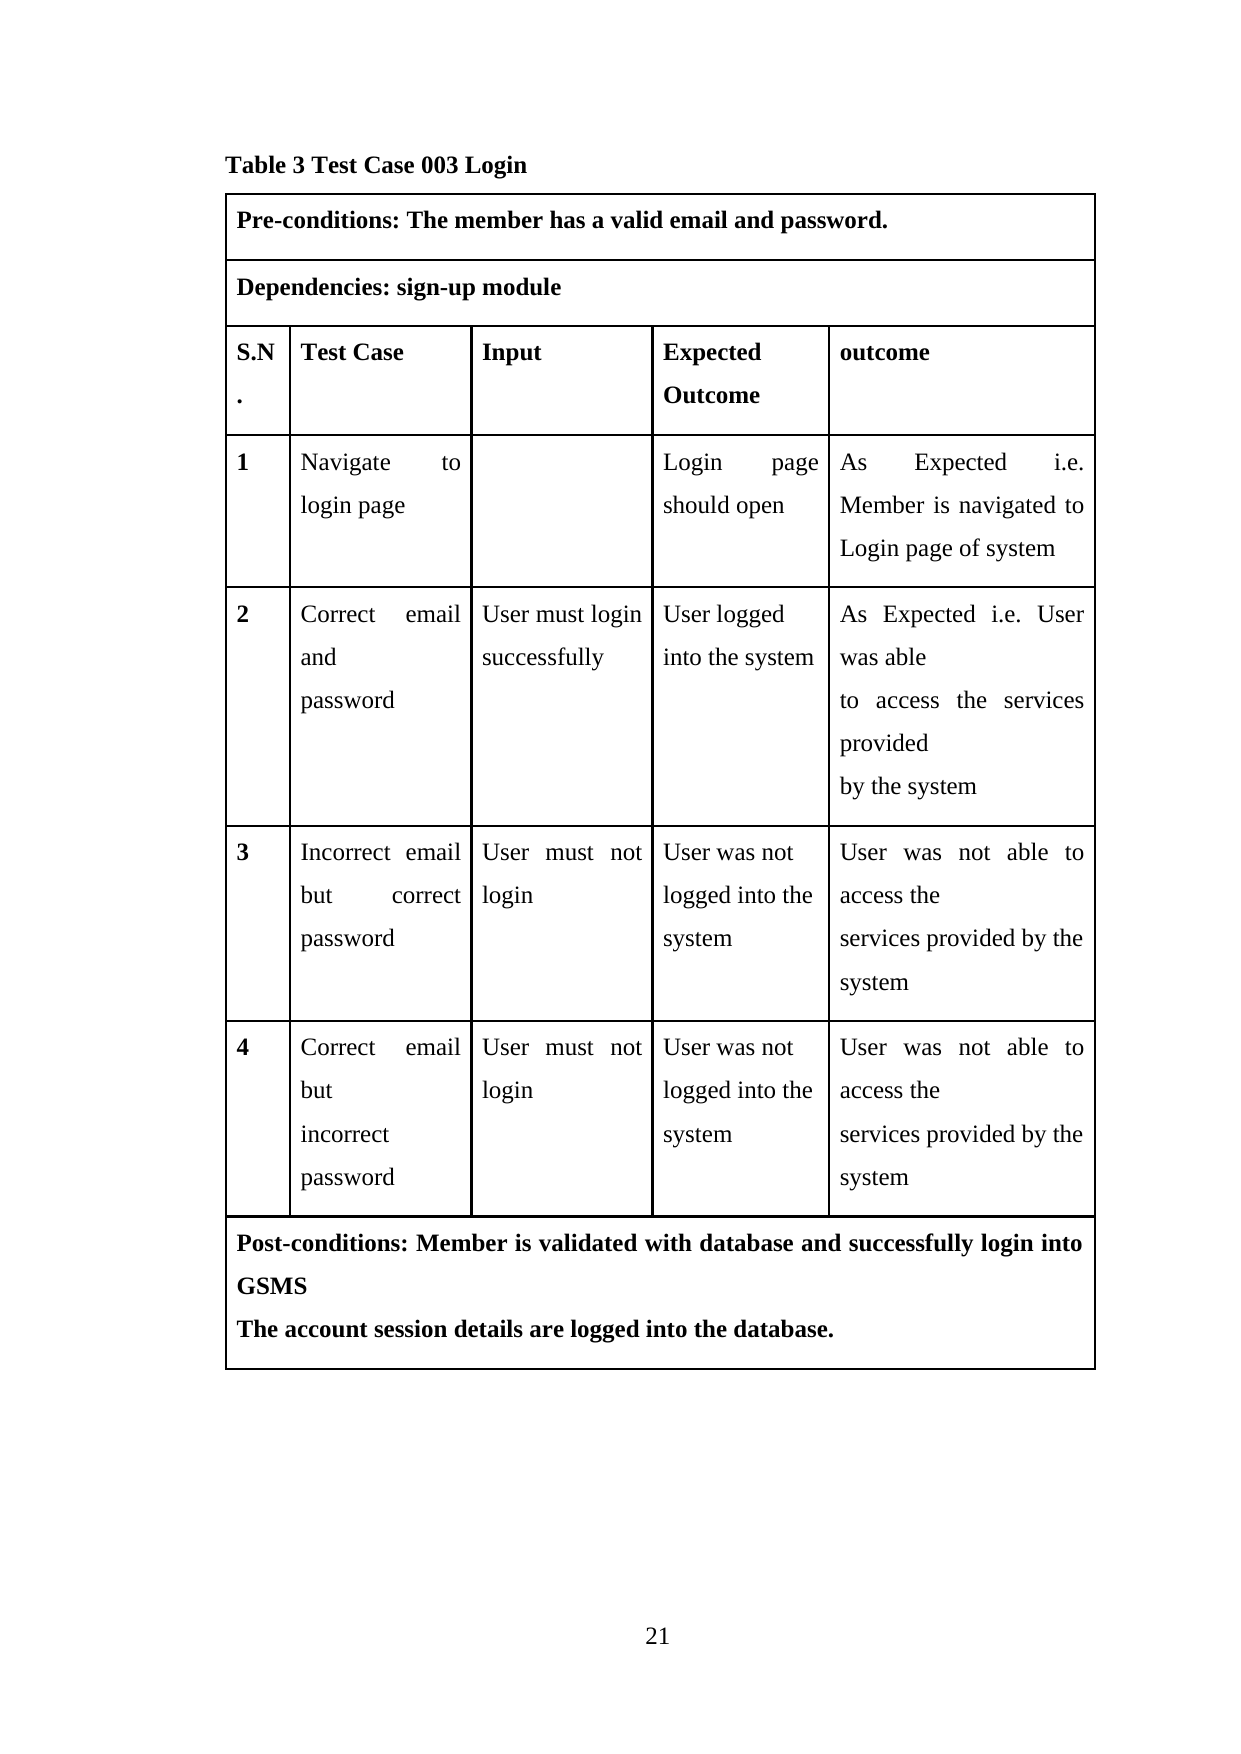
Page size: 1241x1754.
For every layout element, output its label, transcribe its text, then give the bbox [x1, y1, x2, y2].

table_cell Dependencies: sign-up module [227, 261, 1094, 325]
table_cell User must not login [473, 827, 651, 1020]
table_cell Incorrect email but correct password [291, 827, 470, 1020]
table_header Pre-conditions: The member has a valid email and password. [227, 195, 1094, 259]
table_cell User was not able to access the services provided by the system [830, 1022, 1094, 1215]
table_cell S.N. [227, 327, 289, 434]
table_cell Navigate to login page [291, 436, 470, 586]
table_cell Post-conditions: Member is validated with database and successfully login into GSMS The account session details are logged into the database. [227, 1218, 1094, 1367]
table_cell Correct email but incorrect password [291, 1022, 470, 1215]
table_cell Expected Outcome [654, 327, 828, 434]
table_cell User was not able to access the services provided by the system [830, 827, 1094, 1020]
table_cell 4 [227, 1022, 289, 1215]
table_cell Input [473, 327, 651, 434]
table_cell Login page should open [654, 436, 828, 586]
table_cell User logged into the system [654, 588, 828, 825]
table_cell As Expected i.e. User was able to access the services provided by the system [830, 588, 1094, 825]
table_cell 2 [227, 588, 289, 825]
table_cell Test Case [291, 327, 470, 434]
table_cell User was not logged into the system [654, 1022, 828, 1215]
table_cell outcome [830, 327, 1094, 434]
table_cell As Expected i.e. Member is navigated to Login page of system [830, 436, 1094, 586]
table_cell User must login successfully [473, 588, 651, 825]
table_cell Correct email and password [291, 588, 470, 825]
table_cell 3 [227, 827, 289, 1020]
text Table 3 Test Case 003 Login [225, 150, 1090, 179]
table_cell 1 [227, 436, 289, 586]
table_cell User must not login [473, 1022, 651, 1215]
table_cell [473, 436, 651, 586]
table_cell User was not logged into the system [654, 827, 828, 1020]
